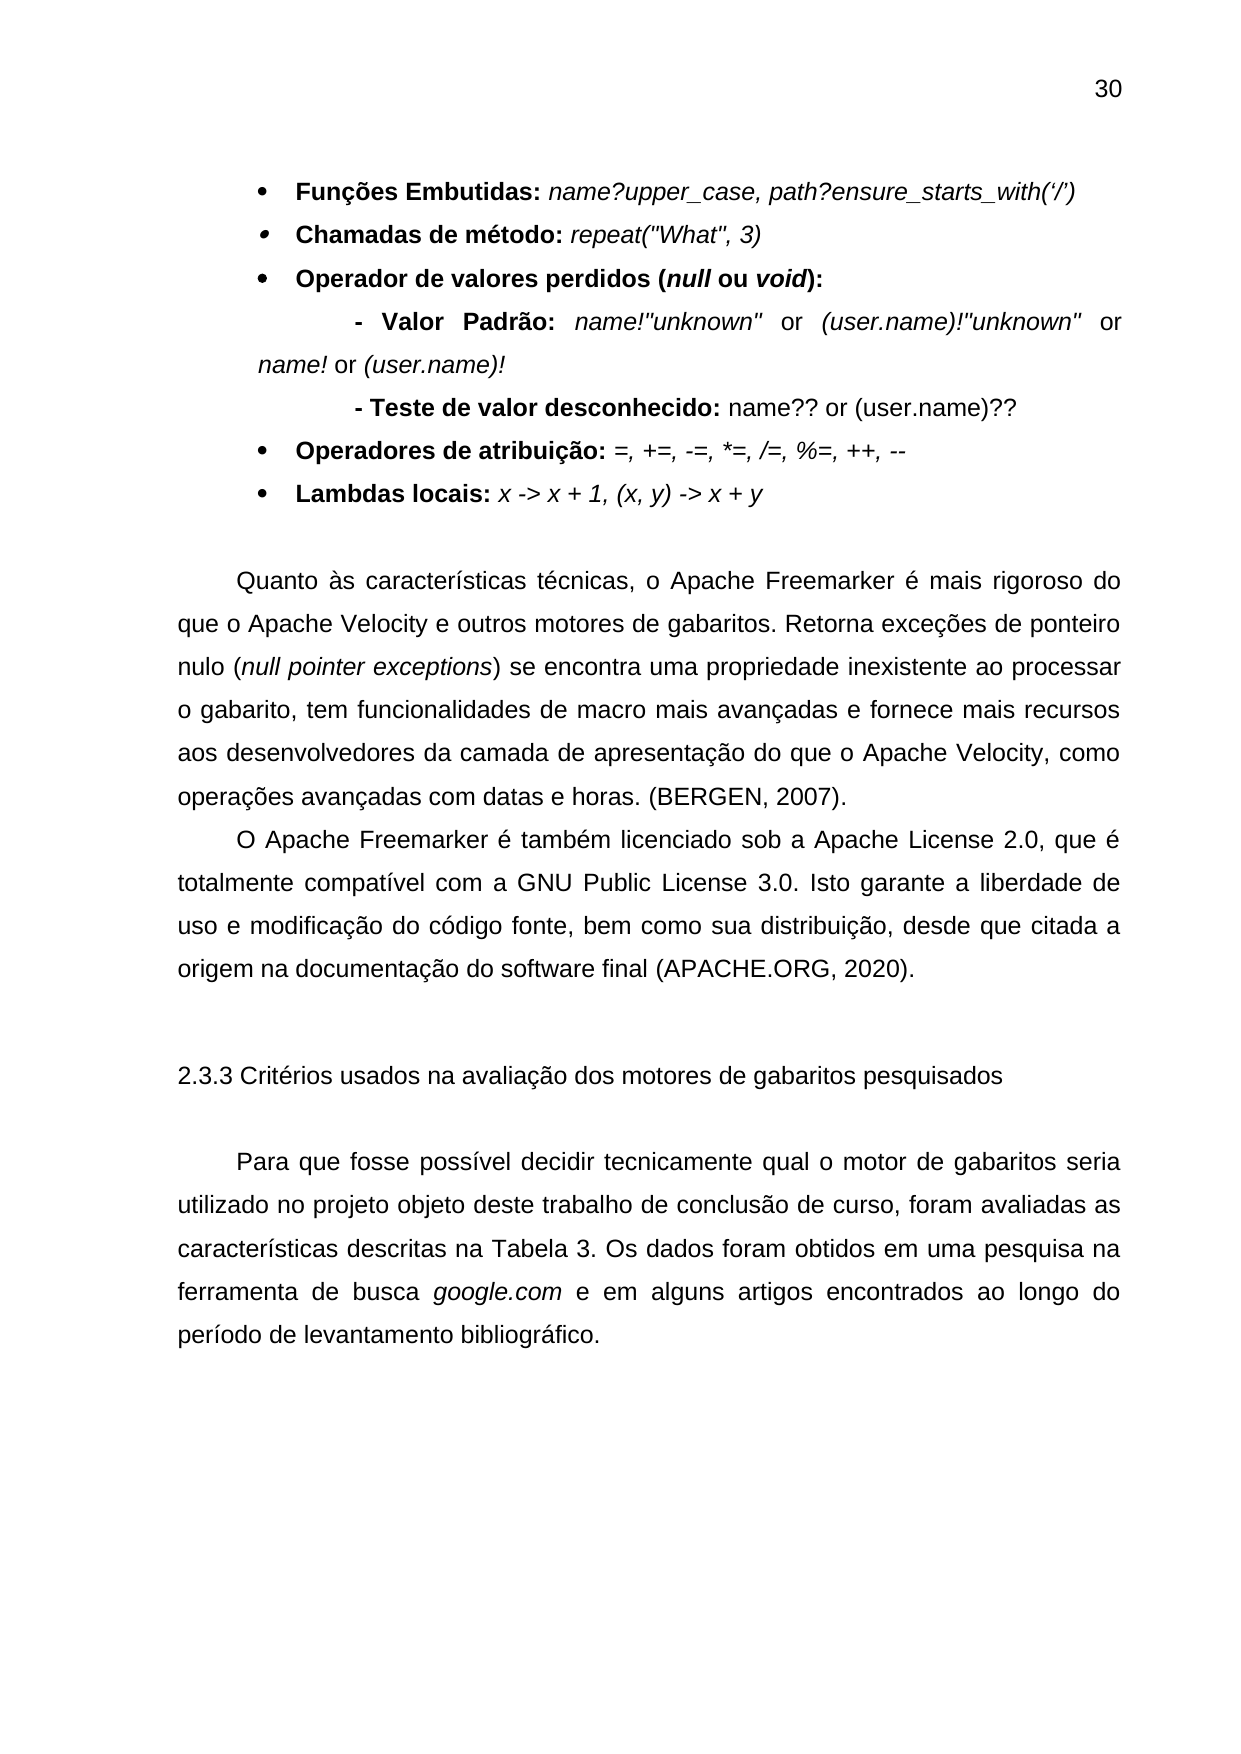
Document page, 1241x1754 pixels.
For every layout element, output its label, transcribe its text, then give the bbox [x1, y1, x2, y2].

list Operador de valores perdidos (null ou void): [258, 264, 1122, 292]
subtitle 2.3.3 Critérios usados na avaliação dos motores de gabaritos pesquisados [177, 1061, 1122, 1090]
text Quanto às características técnicas, o Apache Freemarker é mais rigoroso do que o Apache Velocity e outros motores de gabaritos. Retorna exceções de ponteiro nulo (null pointer exceptions) se encontra uma propriedade inexistente ao processar o gabarito, tem funcionalidades de macro mais avançadas e fornece mais recursos aos desenvolvedores da camada de apresentação do que o Apache Velocity, como operações avançadas com datas e horas. (BERGEN, 2007). [177, 566, 1122, 810]
list Chamadas de método: repeat("What", 3) [258, 220, 1122, 249]
text - Valor Padrão: name!"unknown" or (user.name)!"unknown" or name! or (user.name)! [258, 307, 1122, 379]
list Funções Embutidas: name?upper_case, path?ensure_starts_with(‘/’) [258, 177, 1122, 206]
list Operadores de atribuição: =, +=, -=, *=, /=, %=, ++, -- [258, 436, 1122, 465]
text O Apache Freemarker é também licenciado sob a Apache License 2.0, que é totalmente compatível com a GNU Public License 3.0. Isto garante a liberdade de uso e modificação do código fonte, bem como sua distribuição, desde que citada a origem na documentação do software final (APACHE.ORG, 2020). [177, 824, 1122, 983]
text Para que fosse possível decidir tecnicamente qual o motor de gabaritos seria utilizado no projeto objeto deste trabalho de conclusão de curso, foram avaliadas as características descritas na Tabela 3. Os dados foram obtidos em uma pesquisa na ferramenta de busca google.com e em alguns artigos encontrados ao longo do período de levantamento bibliográfico. [177, 1147, 1122, 1348]
text - Teste de valor desconhecido: name?? or (user.name)?? [258, 393, 1122, 422]
list Lambdas locais: x -> x + 1, (x, y) -> x + y [258, 479, 1122, 508]
